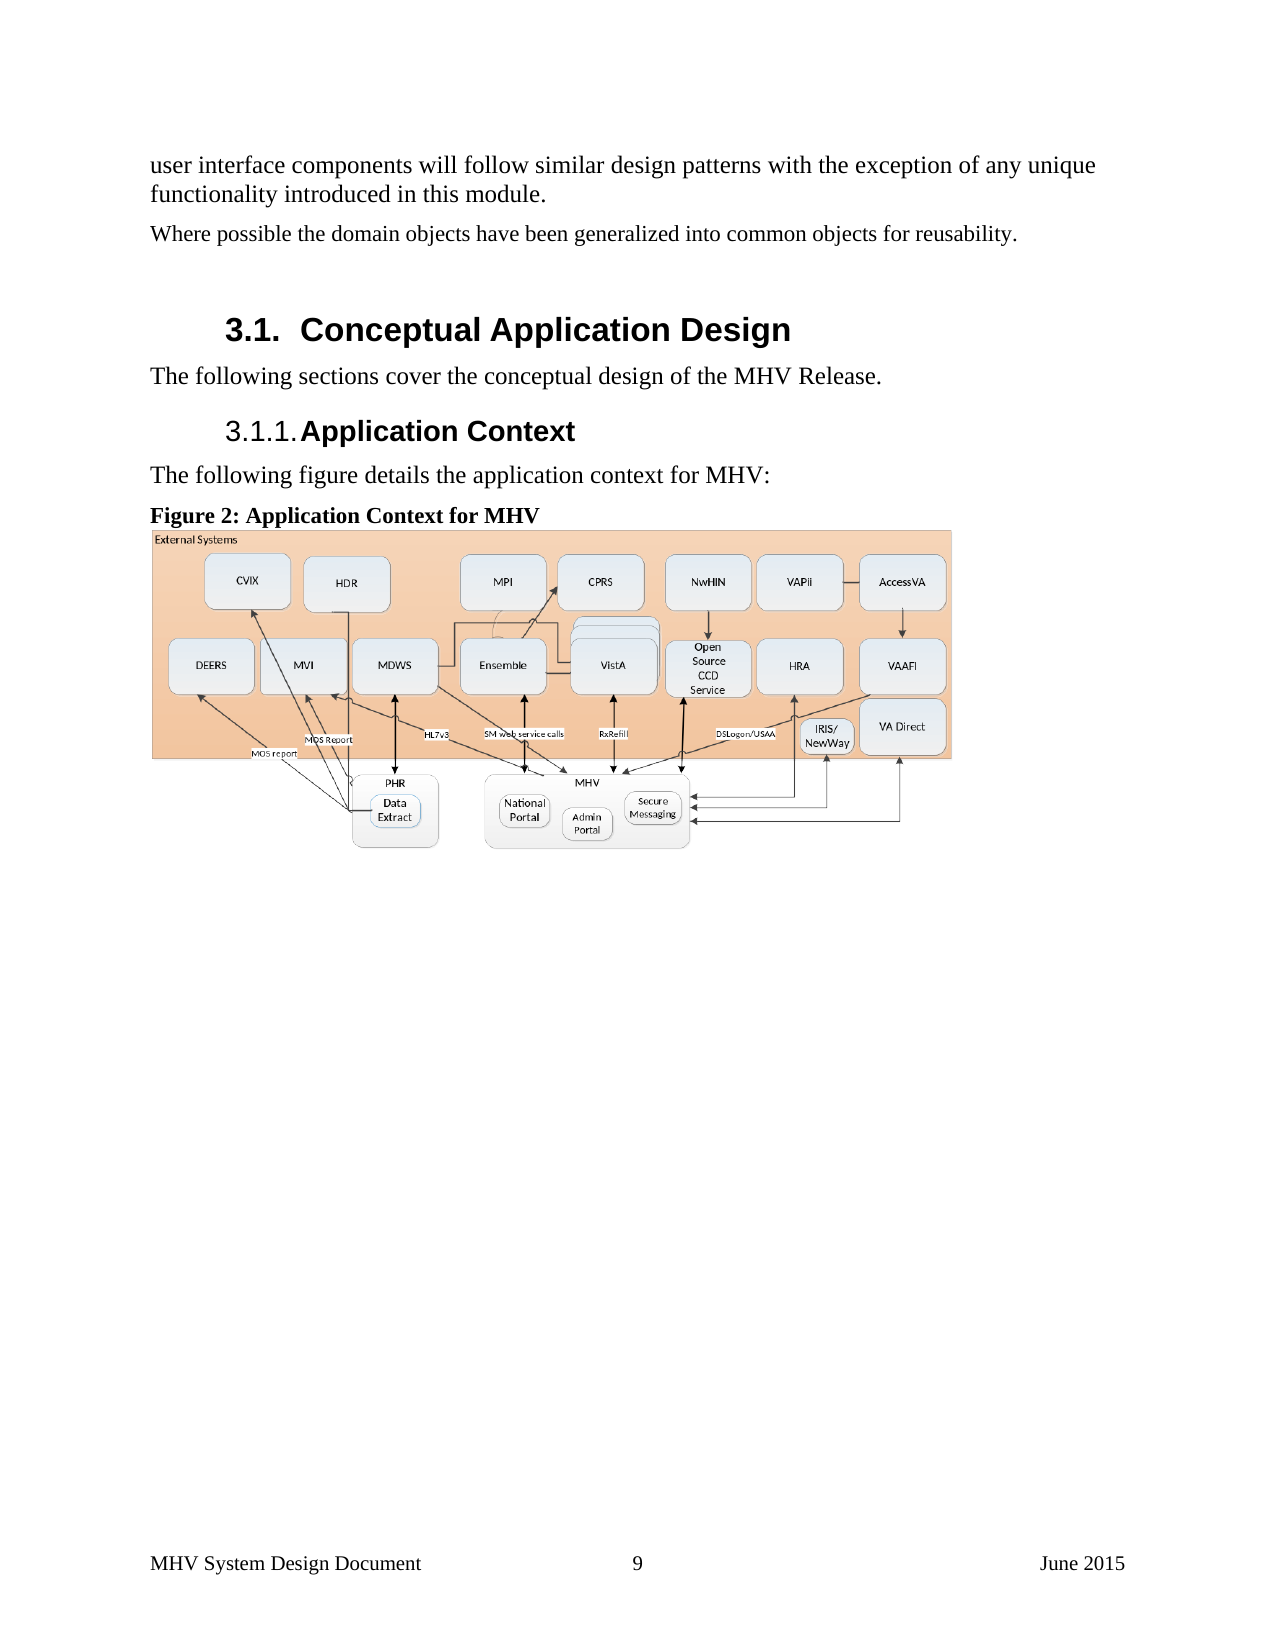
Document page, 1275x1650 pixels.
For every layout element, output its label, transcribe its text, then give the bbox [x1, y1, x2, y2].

text The following figure details the application context for MHV: [150, 461, 1125, 489]
text The following sections cover the conceptual design of the MHV Release. [150, 361, 1125, 389]
subtitle Conceptual Application Design [225, 310, 1125, 348]
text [150, 150, 1125, 207]
subtitle Application Context [225, 414, 1125, 448]
text Where possible the domain objects have been generalized into common objects for reusability. [150, 220, 1125, 246]
